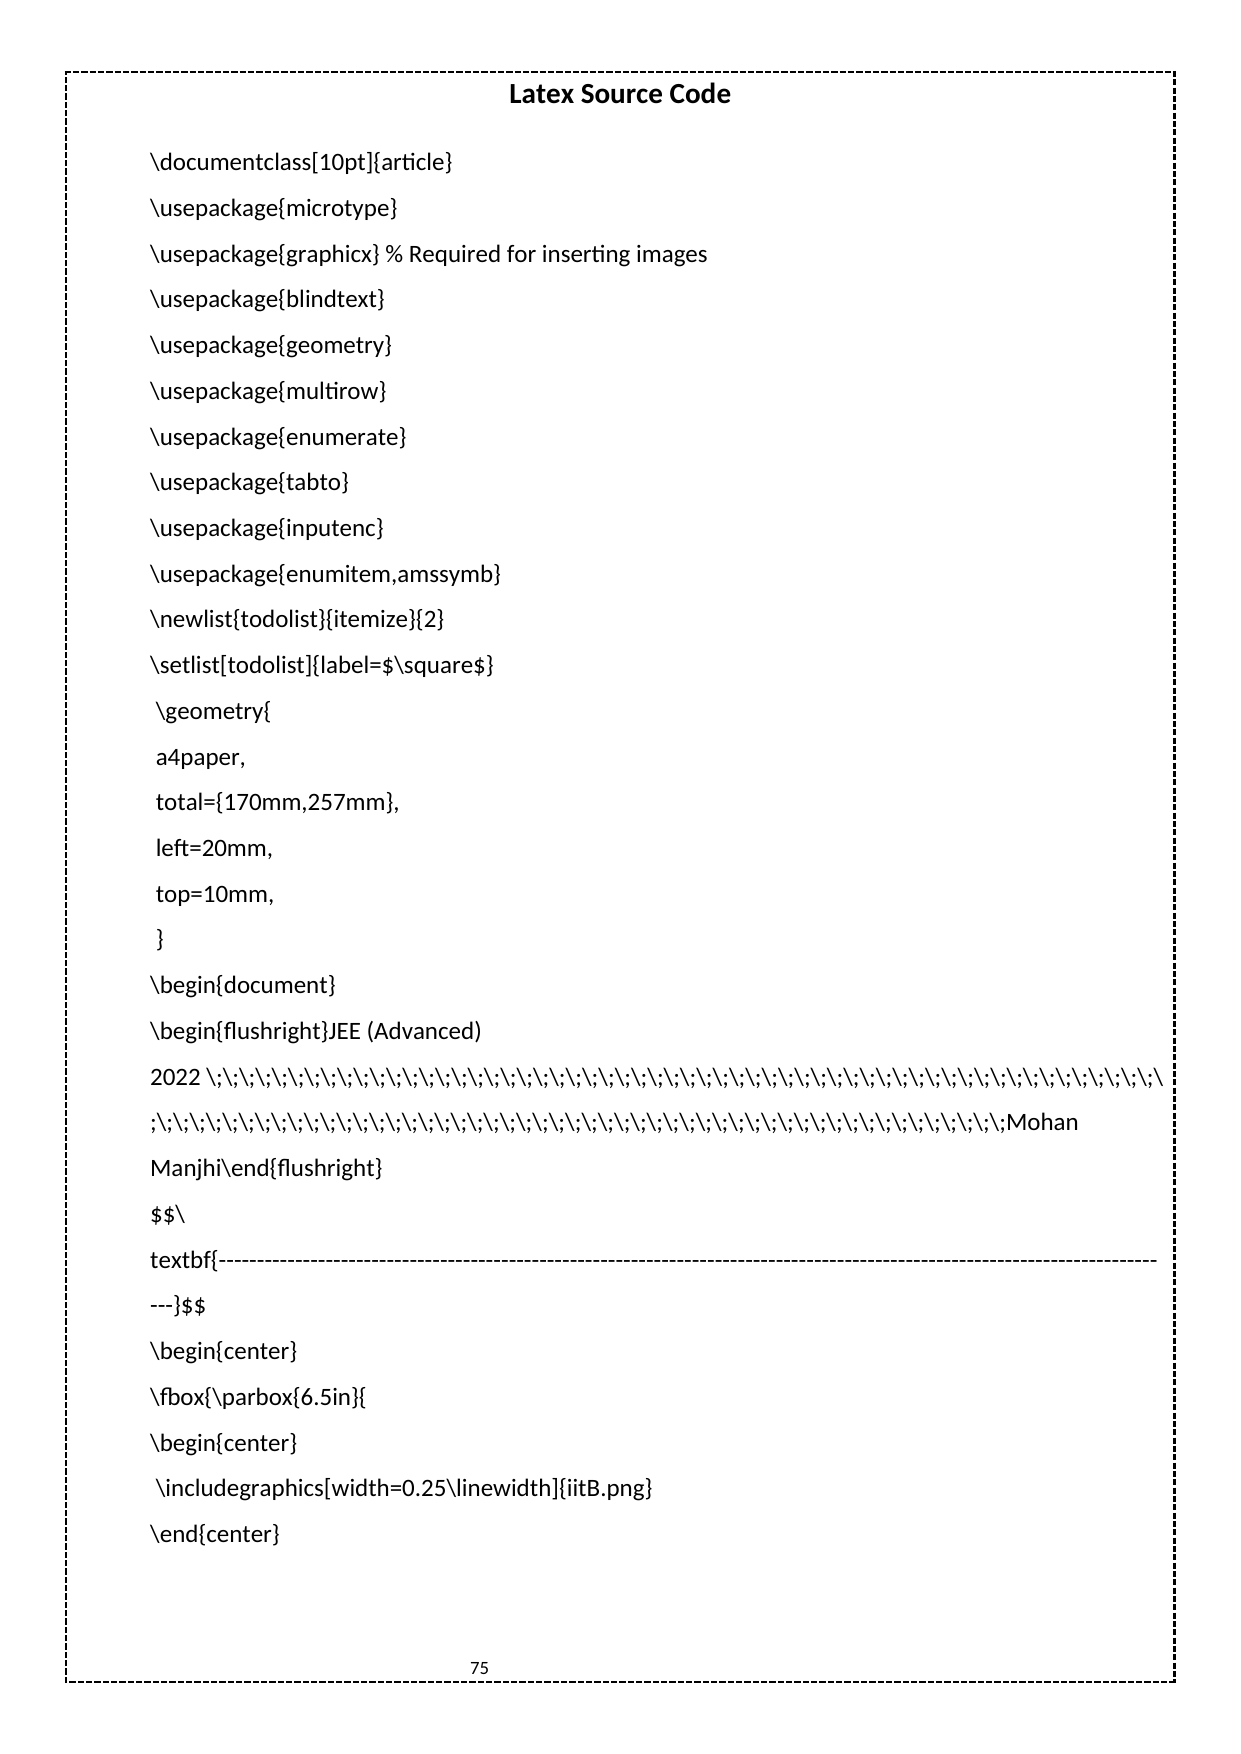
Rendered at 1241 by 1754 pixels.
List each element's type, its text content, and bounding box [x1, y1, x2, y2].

text \includegraphics[width=0.25\linewidth]{iitB.png} [150, 1472, 1165, 1503]
text $$\textbf{------------------------------------------------------------------------------------------------------------------------------}$$ [150, 1198, 1165, 1320]
text \usepackage{tabto} [150, 466, 1165, 497]
text a4paper, [150, 741, 1165, 771]
text \usepackage{inputenc} [150, 512, 1165, 543]
text \begin{document} [150, 969, 1165, 1000]
text Latex Source Code [75, 75, 1165, 111]
text top=10mm, [150, 878, 1165, 908]
text \fbox{\parbox{6.5in}{ [150, 1381, 1165, 1411]
text \documentclass[10pt]{article} [150, 146, 1165, 177]
text \end{center} [150, 1518, 1165, 1549]
text \geometry{ [150, 695, 1165, 726]
text \begin{center} [150, 1335, 1165, 1366]
text \usepackage{blindtext} [150, 283, 1165, 314]
text \usepackage{enumitem,amssymb} [150, 558, 1165, 588]
text left=20mm, [150, 832, 1165, 863]
text \begin{flushright}JEE (Advanced) 2022 \;\;\;\;\;\;\;\;\;\;\;\;\;\;\;\;\;\;\;\;\;\;\;\;\;\;\;\;\;\;\;\;\;\;\;\;\;\;\;\;\;\;\;\;\;\;\;\;\;\;\;\;\;\;\;\;\;\;\;\;\;\;\;\;\;\;\;\;\;\;\;\;\;\;\;\;\;\;\;\;\;\;\;\;\;\;\;\;\;\;\;\;\;\;\;\;\;\;\;\;\;\;\;\;\;\;\;\;\;\;\;Mohan Manjhi\end{flushright} [150, 1015, 1165, 1183]
text \usepackage{enumerate} [150, 421, 1165, 451]
text total={170mm,257mm}, [150, 786, 1165, 817]
text \usepackage{multirow} [150, 375, 1165, 405]
text \setlist[todolist]{label=$\square$} [150, 649, 1165, 680]
text \begin{center} [150, 1427, 1165, 1457]
text \newlist{todolist}{itemize}{2} [150, 603, 1165, 634]
text \usepackage{graphicx} % Required for inserting images [150, 238, 1165, 268]
text \usepackage{microtype} [150, 192, 1165, 222]
text } [150, 924, 1165, 954]
text \usepackage{geometry} [150, 329, 1165, 360]
